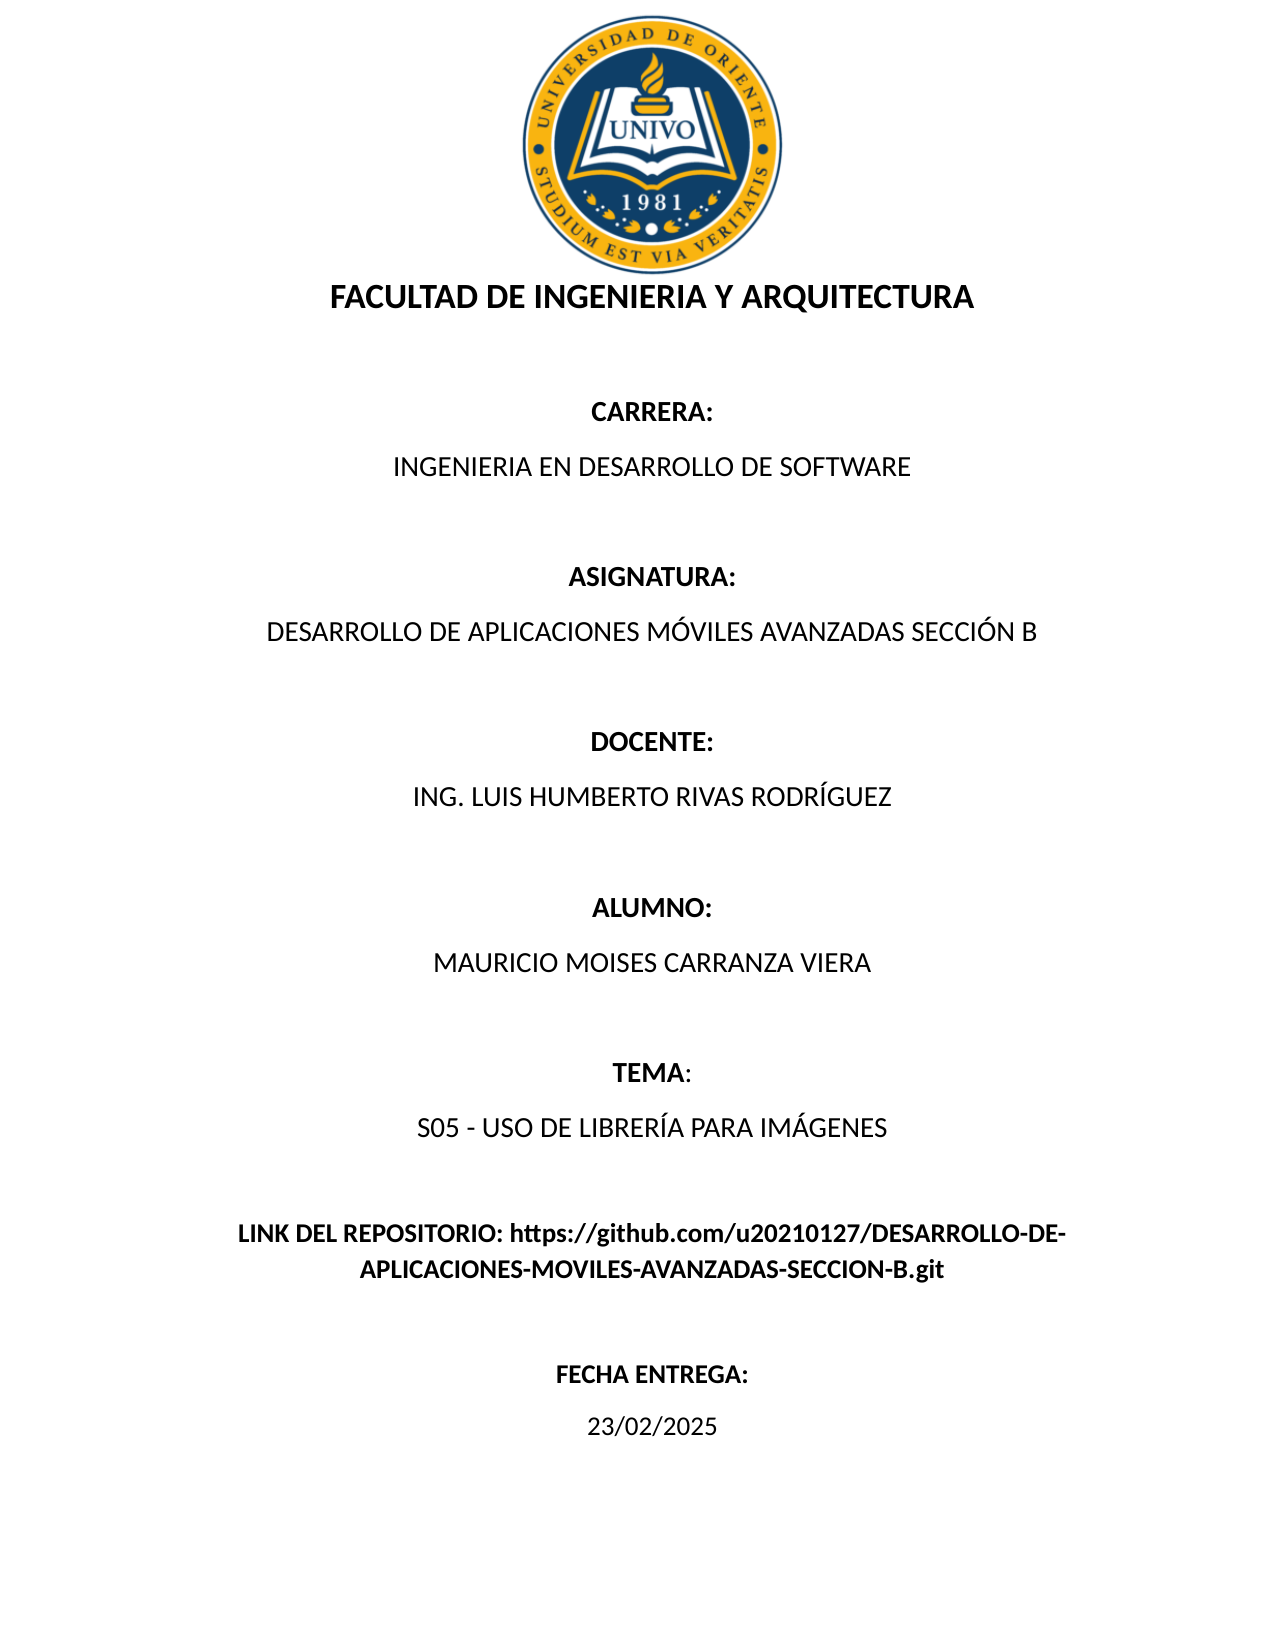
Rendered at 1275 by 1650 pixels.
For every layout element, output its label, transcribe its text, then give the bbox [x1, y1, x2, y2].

text DESARROLLO DE APLICACIONES MÓVILES AVANZADAS SECCIÓN B [177, 613, 1127, 649]
text ASIGNATURA: [177, 558, 1127, 594]
text LINK DEL REPOSITORIO: https://github.com/u20210127/DESARROLLO-DE-APLICACIONES-MOVILES-AVANZADAS-SECCION-B.git [177, 1217, 1127, 1285]
text DOCENTE: [177, 723, 1127, 759]
text S05 - USO DE LIBRERÍA PARA IMÁGENES [177, 1109, 1127, 1145]
text FACULTAD DE INGENIERIA Y ARQUITECTURA [177, 274, 1127, 318]
text CARRERA: [177, 393, 1127, 428]
text TEMA: [177, 1054, 1127, 1090]
text INGENIERIA EN DESARROLLO DE SOFTWARE [177, 448, 1127, 483]
text FECHA ENTREGA: [177, 1357, 1127, 1390]
text ALUMNO: [177, 889, 1127, 924]
picture [497, 0, 808, 300]
text ING. LUIS HUMBERTO RIVAS RODRÍGUEZ [177, 778, 1127, 814]
text MAURICIO MOISES CARRANZA VIERA [177, 944, 1127, 979]
text 23/02/2025 [177, 1409, 1127, 1442]
